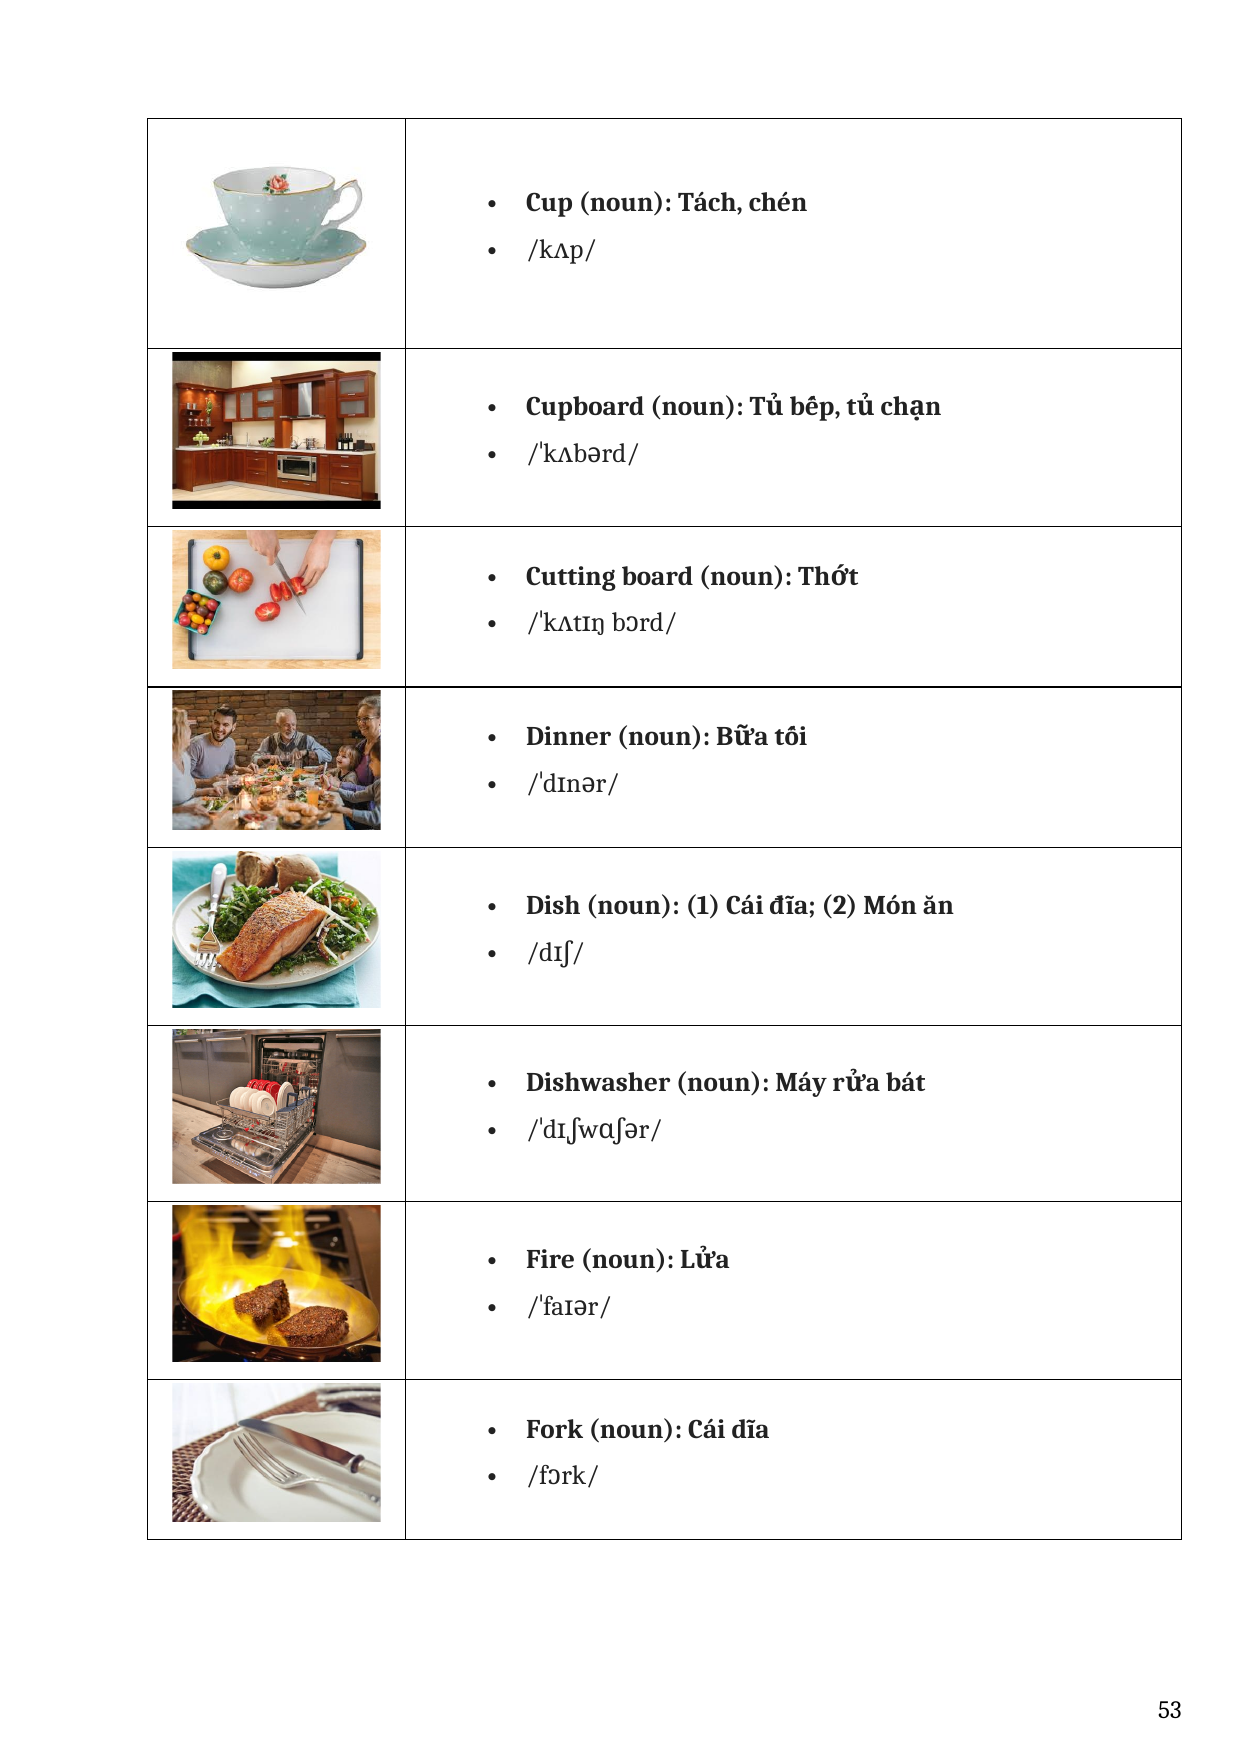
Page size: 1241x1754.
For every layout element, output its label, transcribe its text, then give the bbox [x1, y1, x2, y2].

picture [172, 690, 381, 830]
table_cell [148, 1380, 405, 1539]
table_cell Dish (noun): (1) Cái đĩa; (2) Món ăn /dɪʃ/ [406, 848, 1181, 1025]
picture [172, 352, 381, 509]
table_cell [148, 119, 405, 348]
table_cell Fork (noun): Cái dĩa /fɔrk/ [406, 1380, 1181, 1539]
picture [172, 1383, 381, 1522]
table_cell Cupboard (noun): Tủ bếp, tủ chạn /ˈkʌbərd/ [406, 349, 1181, 526]
table_cell [148, 527, 405, 686]
table_cell Cutting board (noun): Thớt /ˈkʌtɪŋ bɔrd/ [406, 527, 1181, 686]
table_cell [148, 848, 405, 1025]
table_cell Dinner (noun): Bữa tối /ˈdɪnər/ [406, 688, 1181, 847]
table_cell [148, 688, 405, 847]
table_cell Fire (noun): Lửa /ˈfaɪər/ [406, 1202, 1181, 1379]
picture [172, 122, 381, 331]
picture [172, 530, 381, 669]
picture [172, 1029, 381, 1184]
picture [172, 851, 381, 1008]
table_cell [148, 1202, 405, 1379]
table_cell Cup (noun): Tách, chén /kʌp/ [406, 119, 1181, 348]
table_cell [148, 349, 405, 526]
picture [172, 1205, 381, 1362]
table_cell Dishwasher (noun): Máy rửa bát /ˈdɪˌʃwɑʃər/ [406, 1026, 1181, 1201]
table_cell [148, 1026, 405, 1201]
